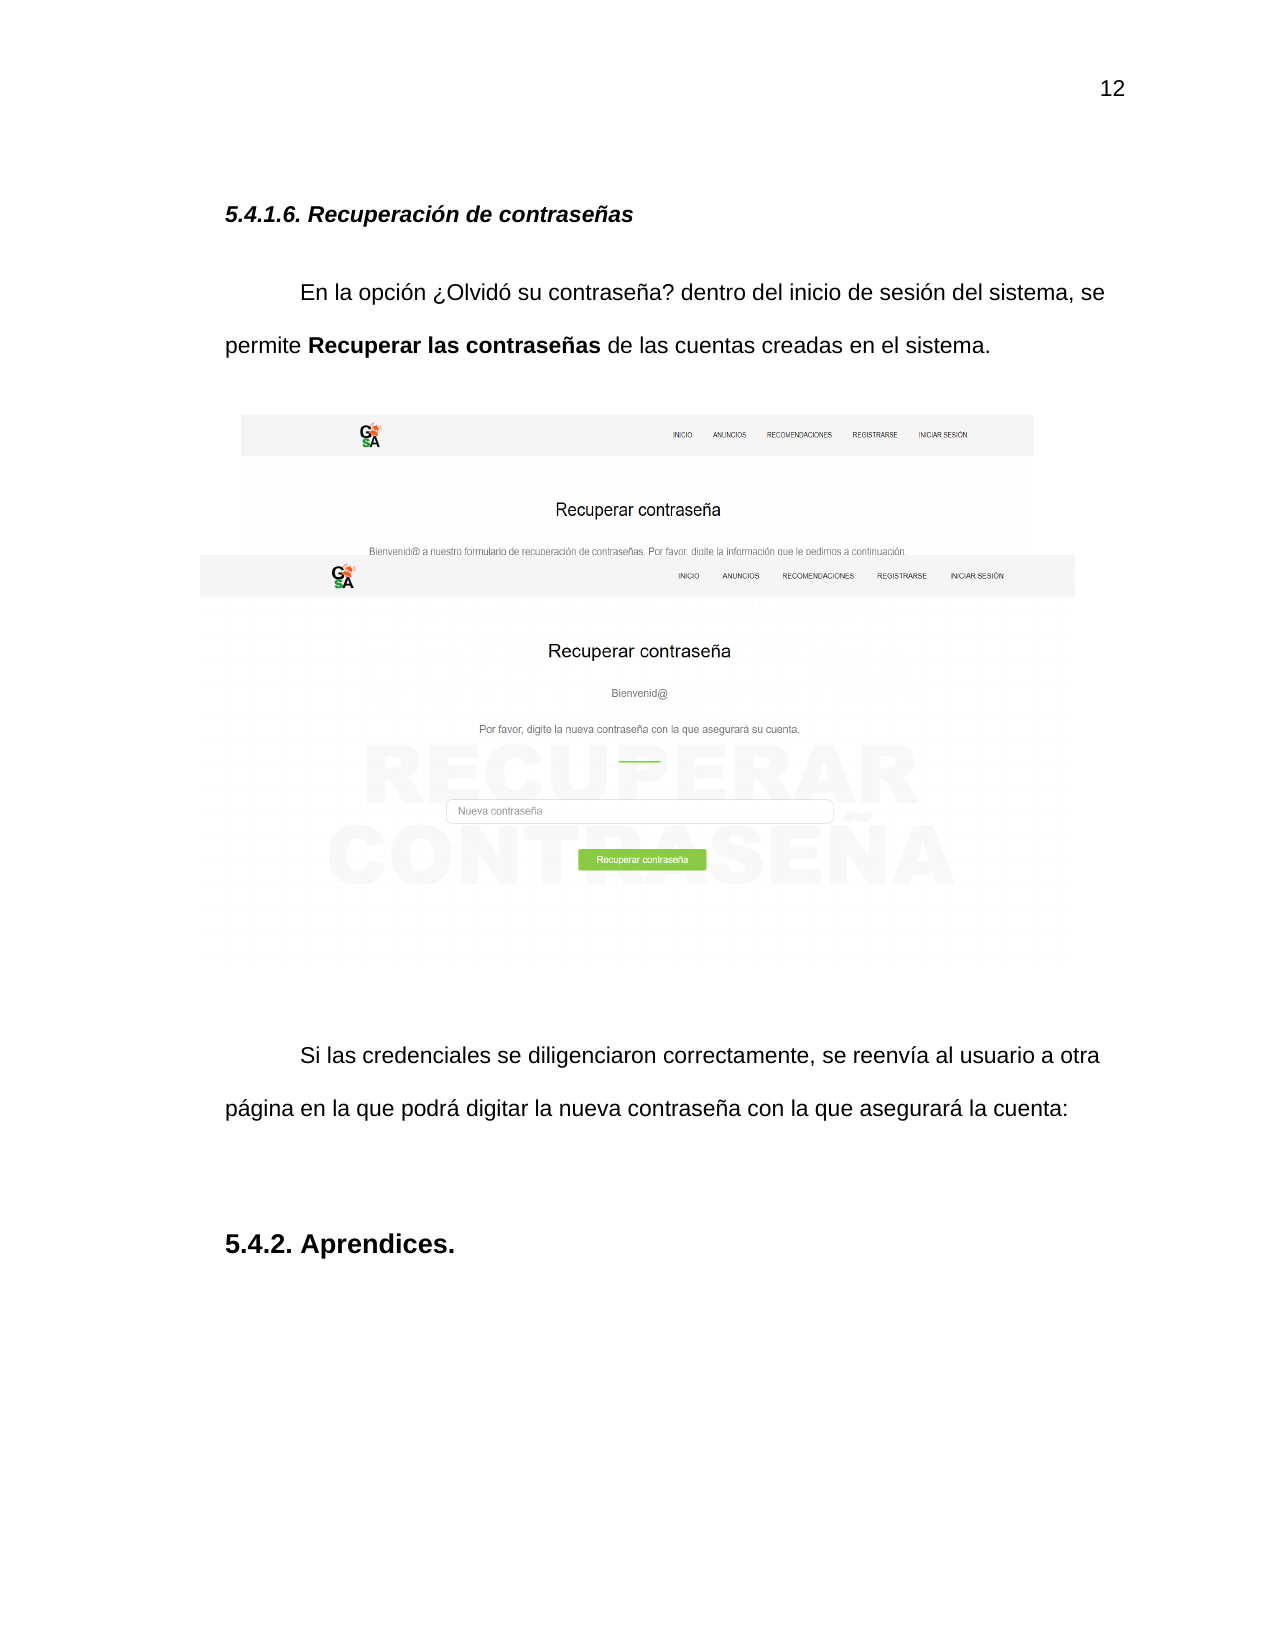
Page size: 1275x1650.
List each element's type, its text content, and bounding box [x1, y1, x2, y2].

text En la opción ¿Olvidó su contraseña? dentro del inicio de sesión del sistema, se permite Recuperar las contraseñas de las cuentas creadas en el sistema. [225, 279, 1125, 358]
subtitle 5.4.1.6. Recuperación de contraseñas [150, 201, 1125, 228]
subtitle 5.4.2. Aprendices. [150, 1228, 1125, 1259]
picture [200, 415, 1075, 972]
